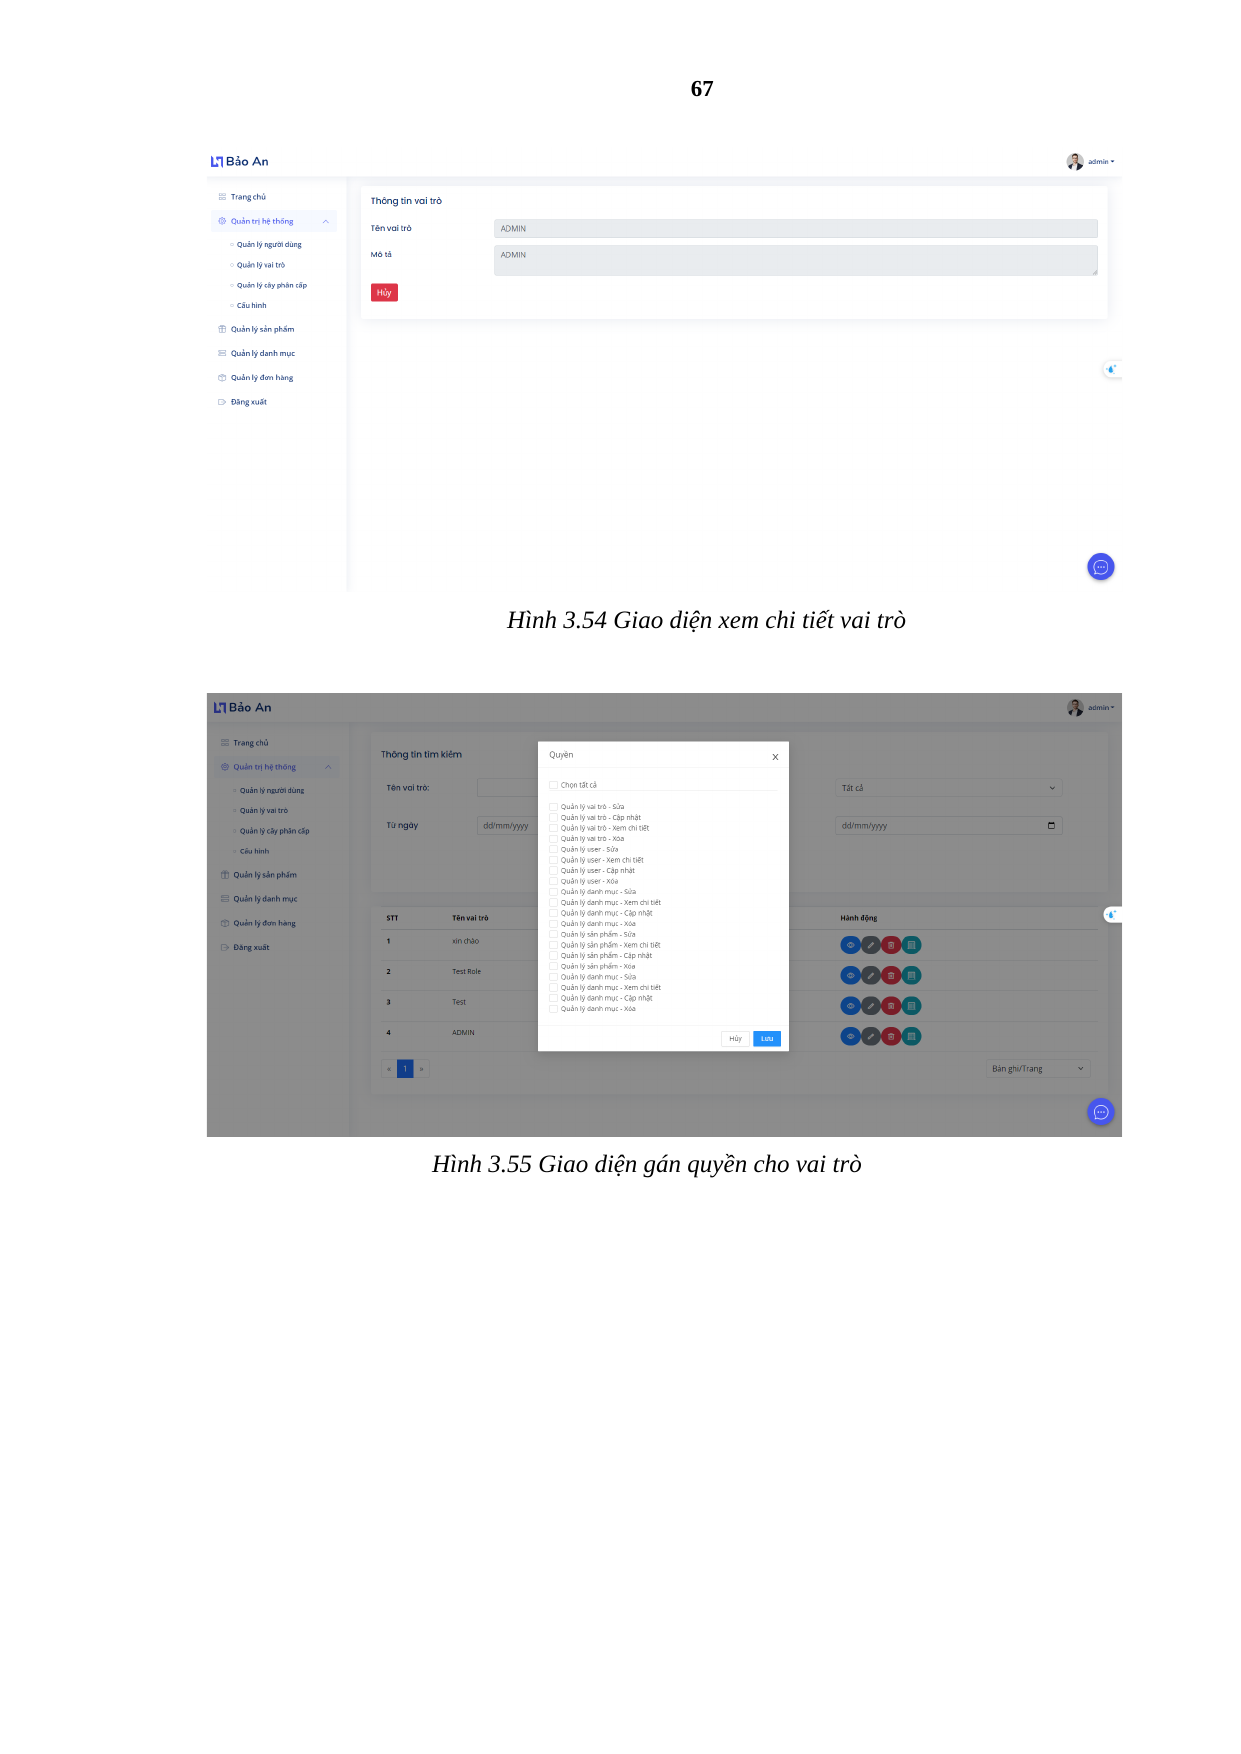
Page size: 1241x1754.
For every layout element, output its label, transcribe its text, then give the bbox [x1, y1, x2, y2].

picture [206, 147, 1123, 592]
picture [206, 693, 1123, 1137]
